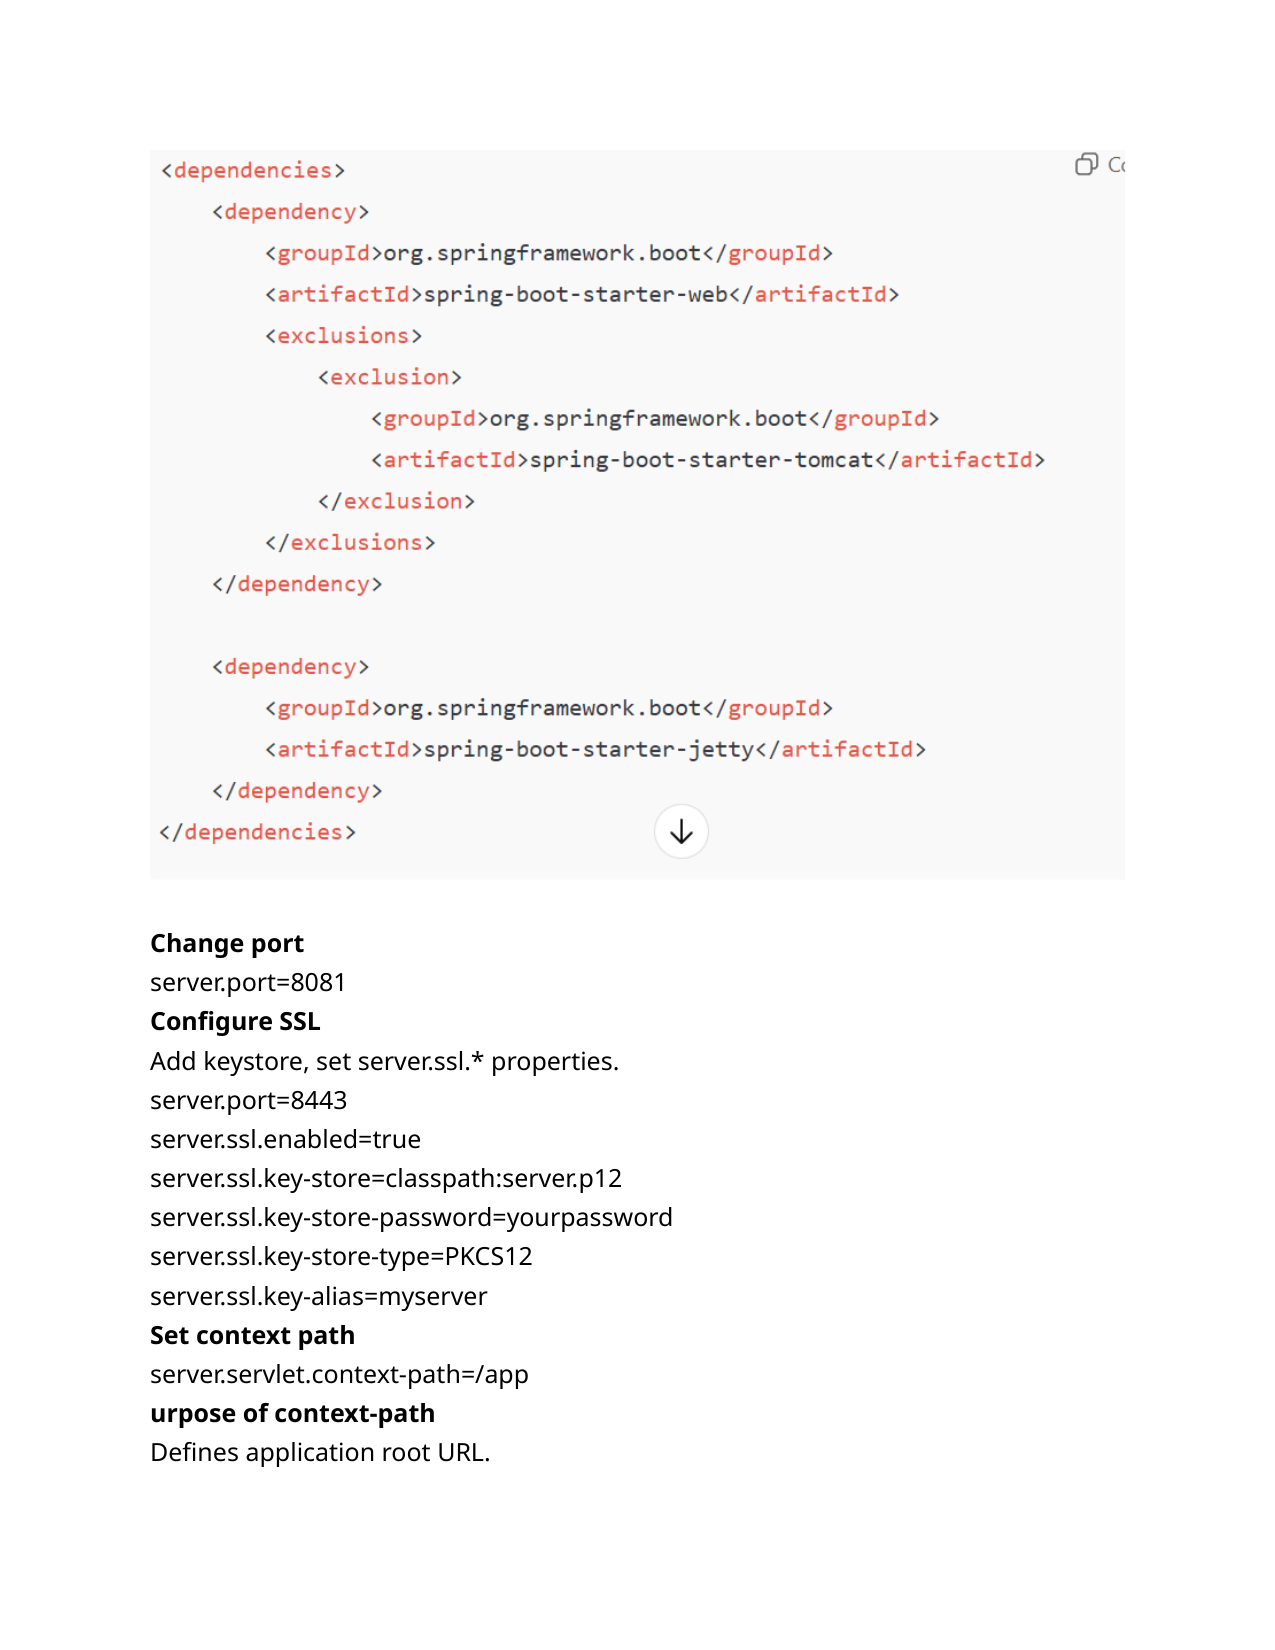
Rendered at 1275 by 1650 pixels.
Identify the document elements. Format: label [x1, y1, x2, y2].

picture [150, 150, 1125, 882]
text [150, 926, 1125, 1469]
